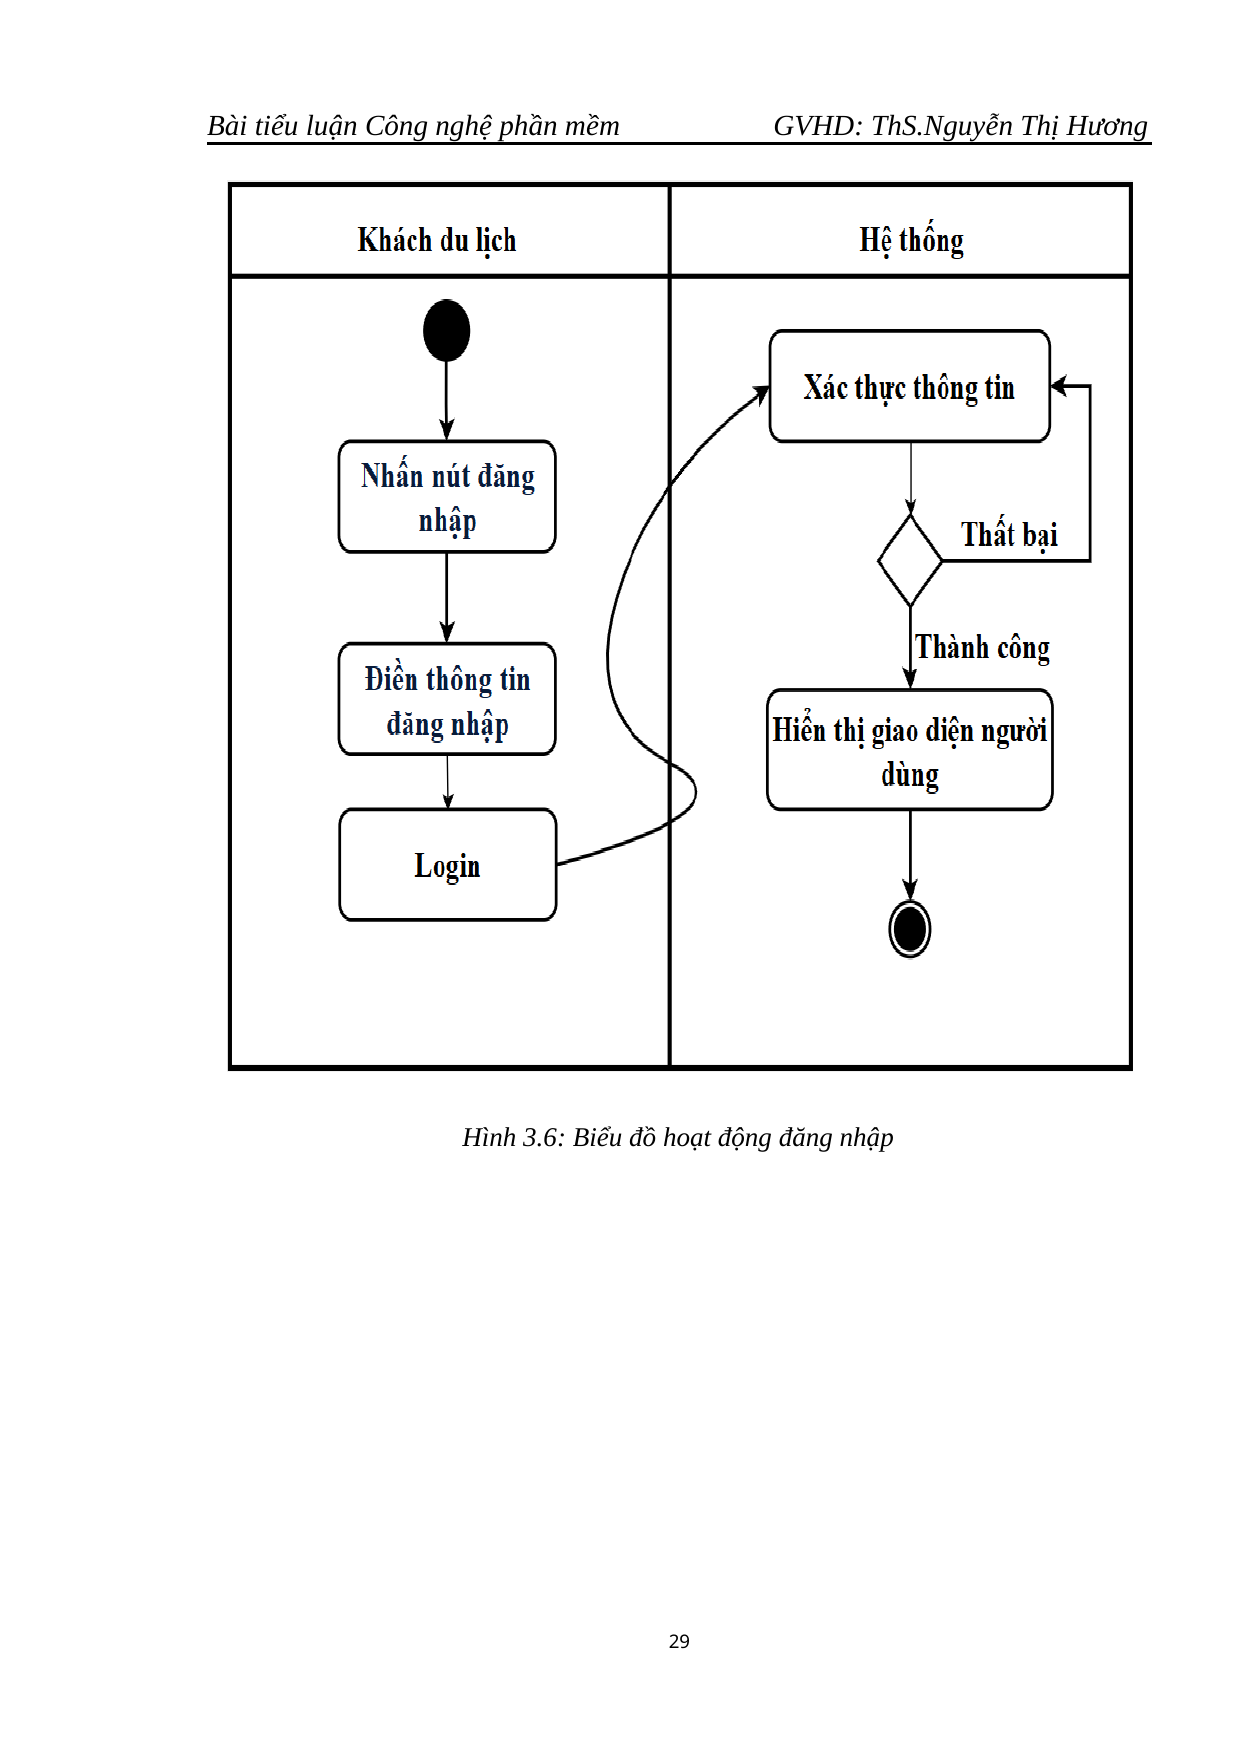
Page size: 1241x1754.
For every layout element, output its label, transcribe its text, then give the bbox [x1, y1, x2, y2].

text Hình 3.6: Biểu đồ hoạt động đăng nhập [207, 1121, 1152, 1152]
picture [223, 170, 1135, 1078]
